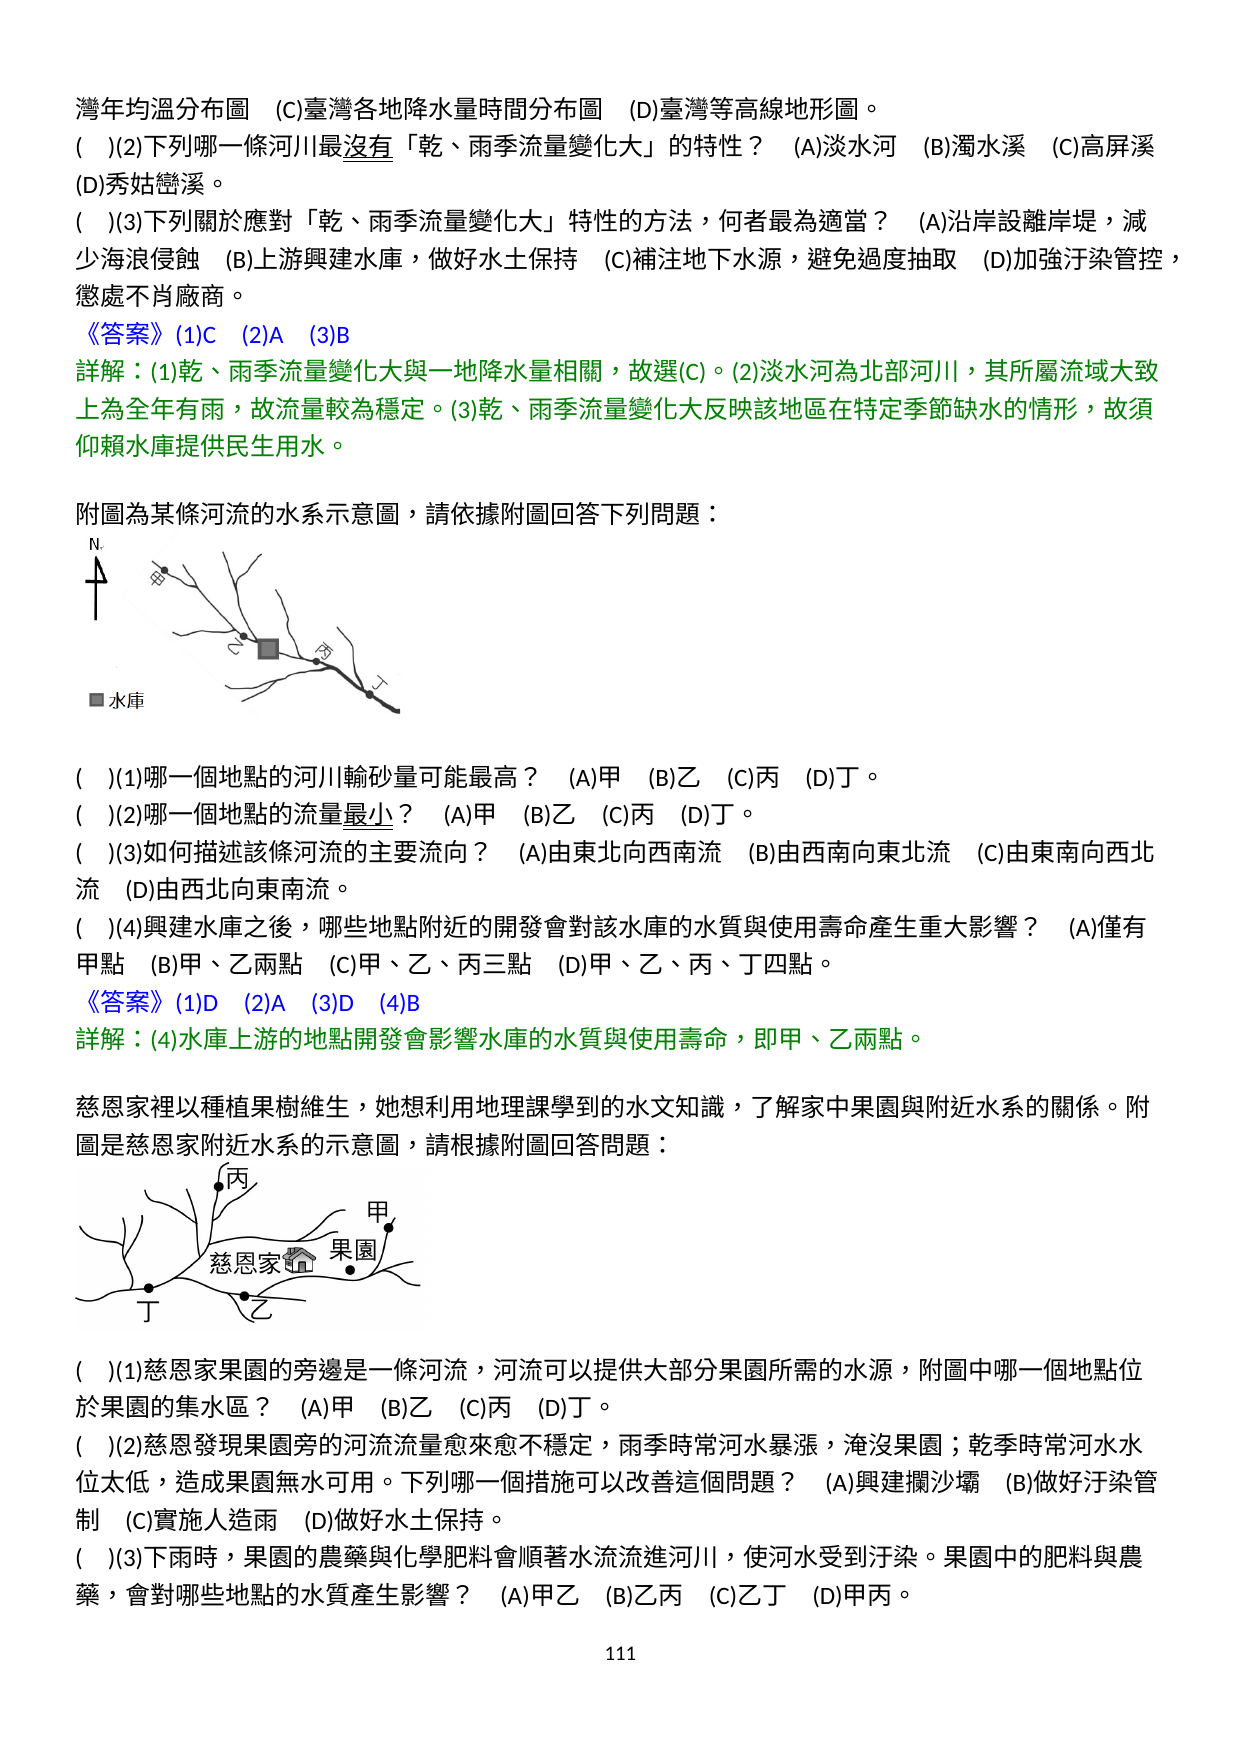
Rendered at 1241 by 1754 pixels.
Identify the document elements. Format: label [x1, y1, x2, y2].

picture [75, 1162, 430, 1331]
picture [75, 531, 401, 731]
